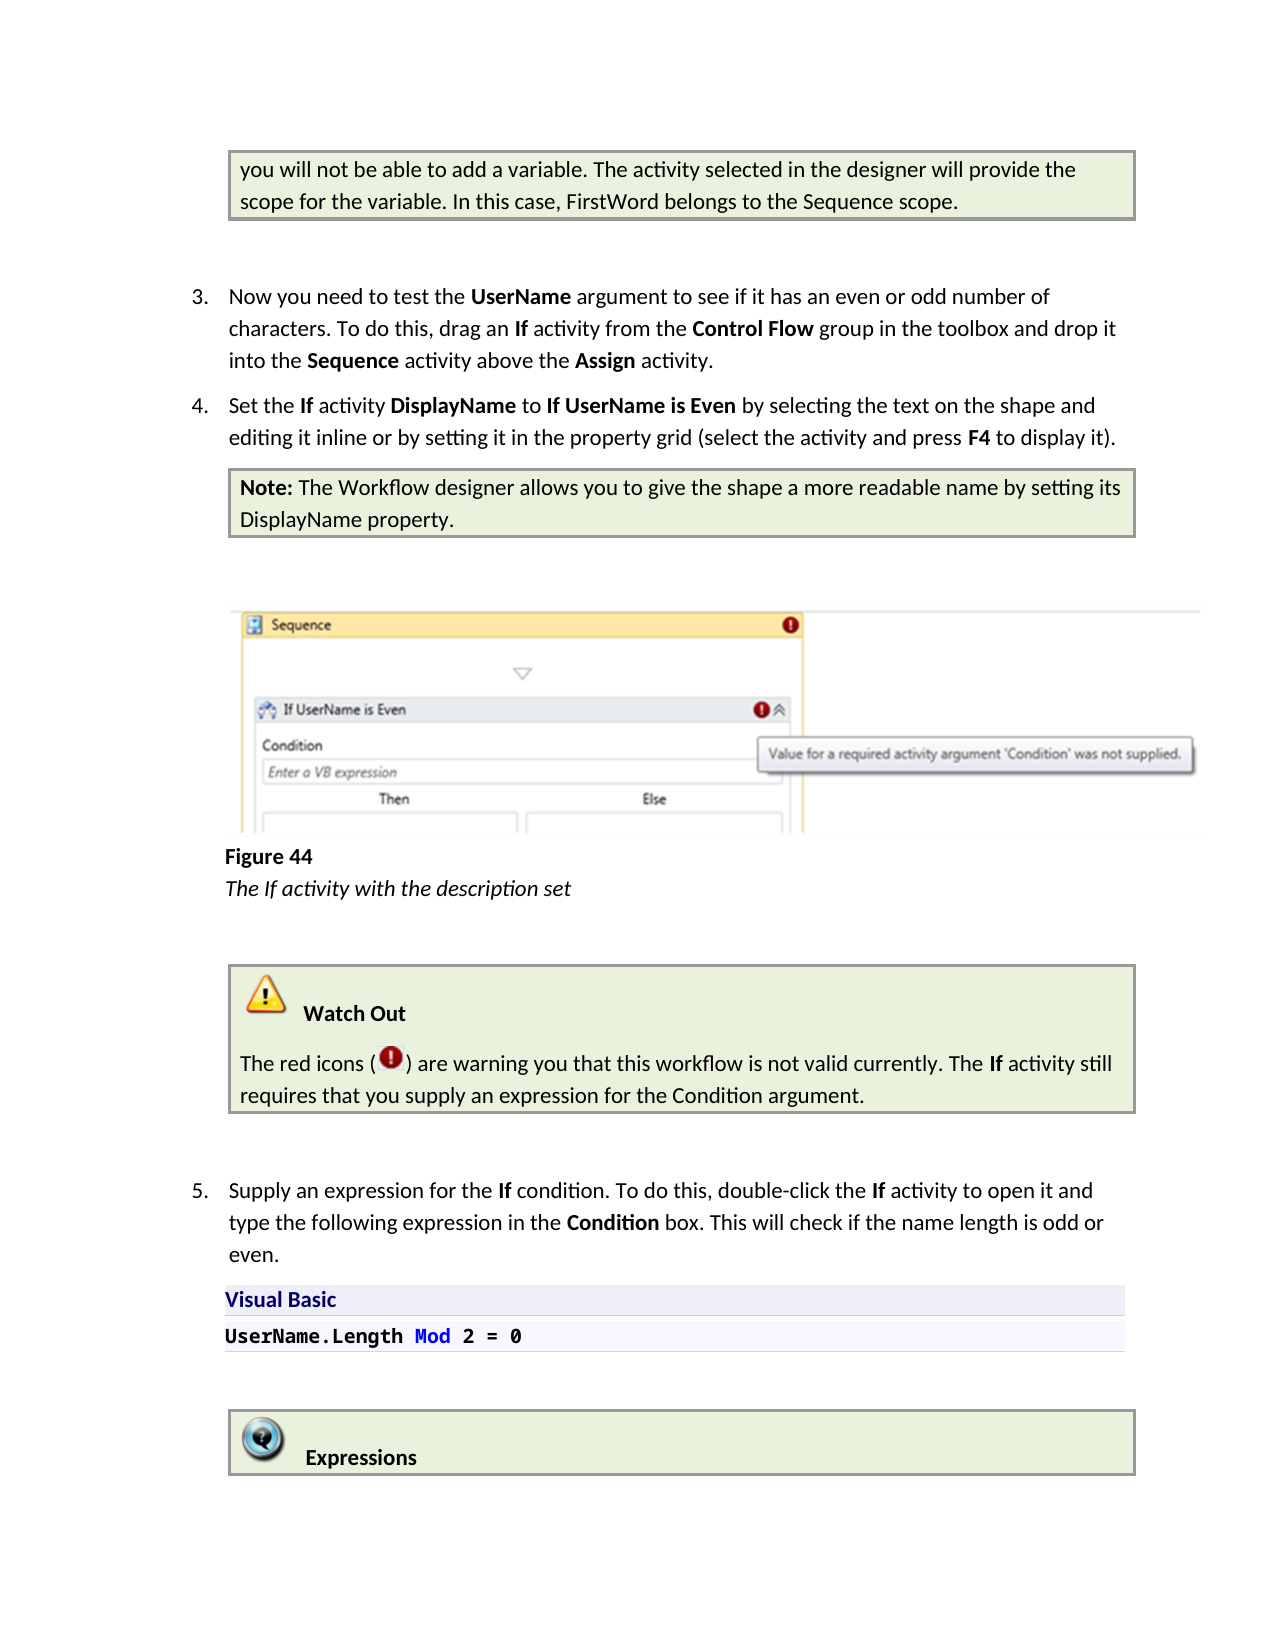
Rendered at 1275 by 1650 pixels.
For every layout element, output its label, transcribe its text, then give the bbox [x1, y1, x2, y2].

picture [239, 1414, 290, 1466]
text The If activity with the description set [225, 874, 1125, 902]
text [231, 153, 1133, 217]
text Visual Basic [225, 1285, 1125, 1315]
text The red icons () are warning you that this workflow is not valid currently. The If activity still requires that you supply an expression for the Condition argument. [231, 1039, 1133, 1111]
text Watch Out [231, 967, 1133, 1028]
text Expressions [231, 1412, 1133, 1473]
picture [225, 600, 1204, 838]
text Note: The Workflow designer allows you to give the shape a more readable name by setting its DisplayName property. [231, 471, 1133, 535]
text UserName.Length Mod 2 = 0 [225, 1321, 1125, 1351]
picture [239, 968, 293, 1022]
list Now you need to test the UserName argument to see if it has an even or odd number of characters. To do this, drag an If activity from the Control Flow group in the toolbox and drop it into the Sequence activity above the Assign activity. [191, 282, 1125, 374]
list Supply an expression for the If condition. To do this, double-click the If activity to open it and type the following expression in the Condition box. This will check if the name length is odd or even. [191, 1176, 1125, 1268]
list Set the If activity DisplayName to If UserName is Even by selecting the text on the shape and editing it inline or by setting it in the property grid (select the activity and press F4 to display it). [191, 391, 1125, 451]
text Figure 44 [225, 842, 1125, 870]
picture [376, 1044, 406, 1072]
